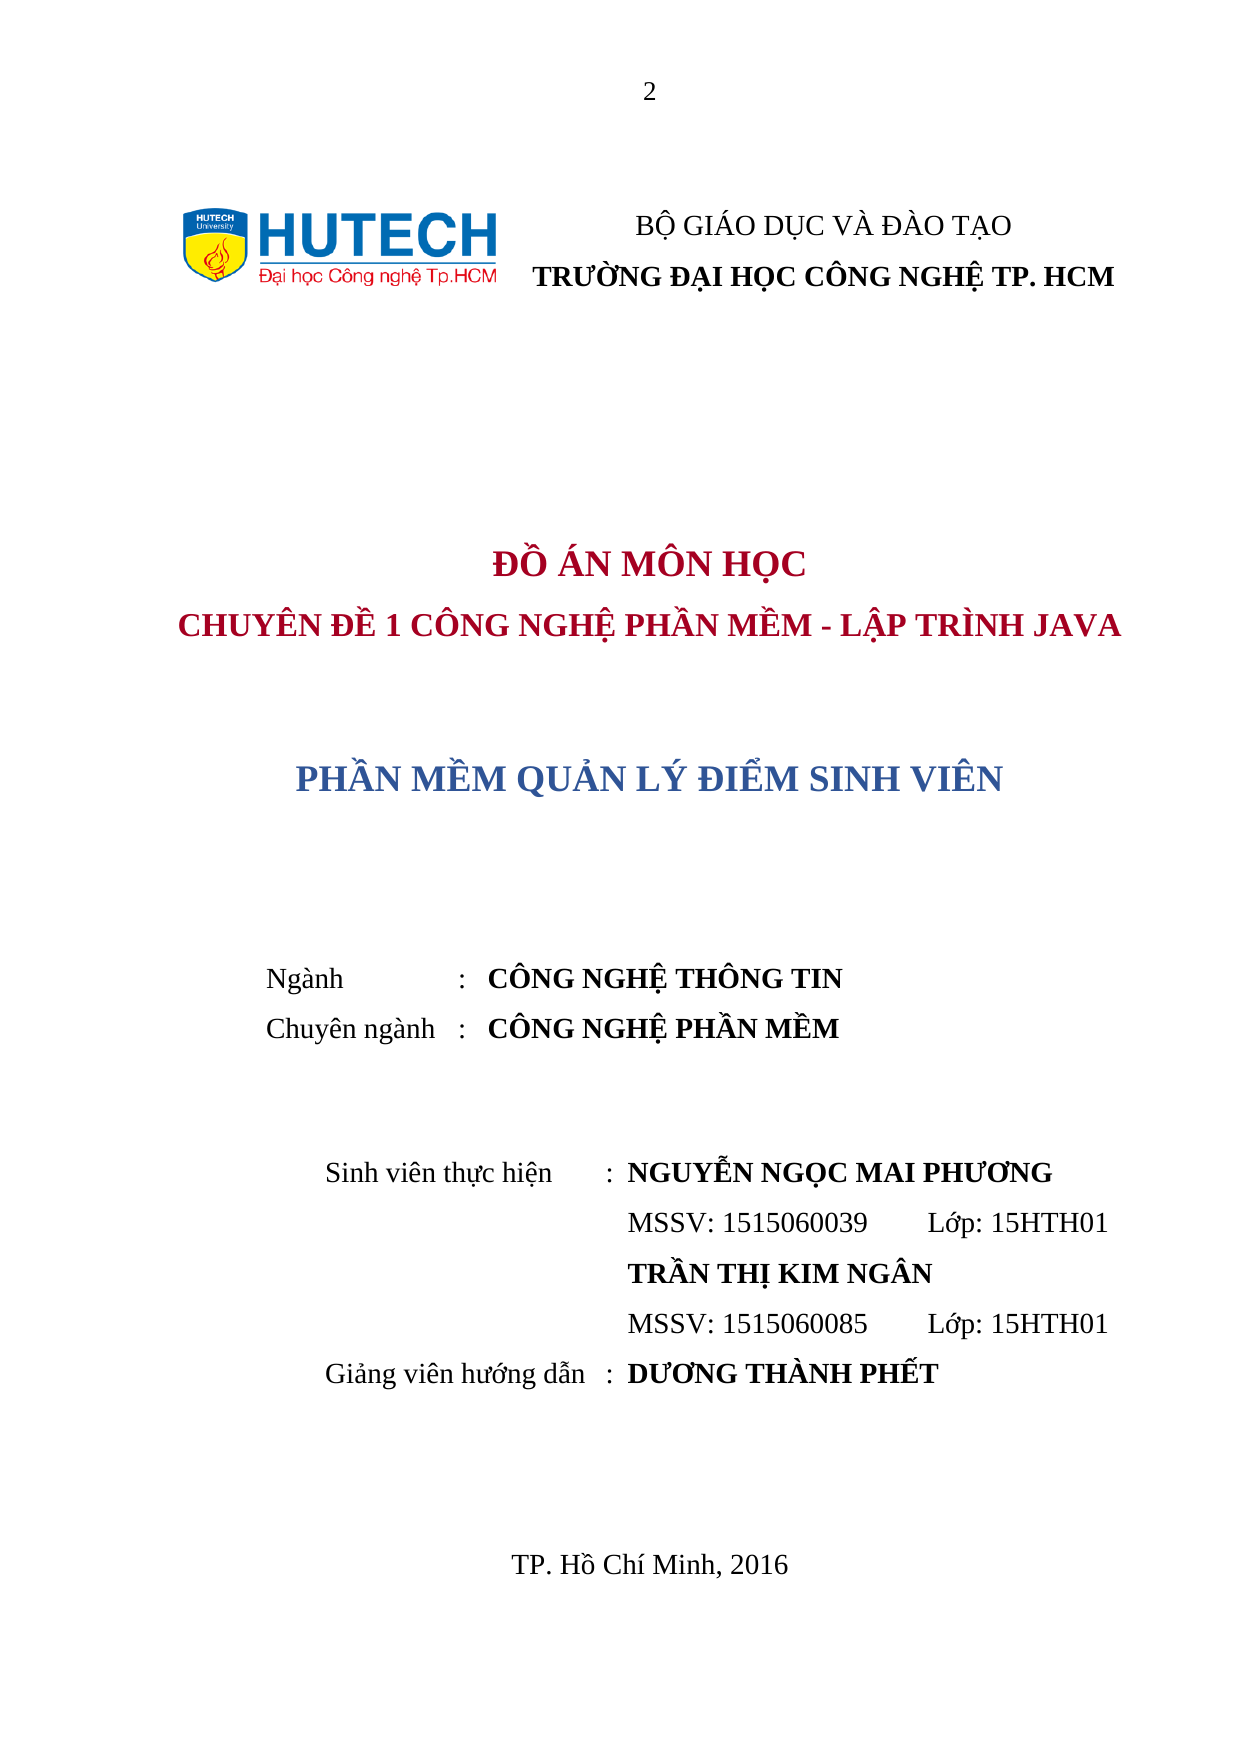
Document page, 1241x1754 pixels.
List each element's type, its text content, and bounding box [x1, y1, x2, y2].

text PHẦN MỀM QUẢN LÝ ĐIỂM SINH VIÊN [177, 757, 1122, 800]
table_header [166, 208, 513, 308]
text TRẦN THỊ KIM NGÂN [627, 1256, 1122, 1289]
text MSSV: 1515060085 Lớp: 15HTH01 [627, 1306, 1122, 1340]
text ĐỒ ÁN MÔN HỌC [177, 541, 1122, 584]
text Ngành : CÔNG NGHỆ THÔNG TIN [266, 961, 1122, 995]
text MSSV: 1515060039 Lớp: 15HTH01 [627, 1206, 1122, 1239]
text Sinh viên thực hiện : NGUYỄN NGỌC MAI PHƯƠNG [325, 1155, 1122, 1189]
picture [179, 208, 500, 286]
table_header BỘ GIÁO DỤC VÀ ĐÀO TẠO TRƯỜNG ĐẠI HỌC CÔNG NGHỆ TP. HCM [514, 208, 1134, 308]
text Chuyên ngành : CÔNG NGHỆ PHẦN MỀM [266, 1012, 1122, 1045]
text Giảng viên hướng dẫn : DƯƠNG THÀNH PHẾT [325, 1356, 1122, 1390]
text CHUYÊN ĐỀ 1 CÔNG NGHỆ PHẦN MỀM - LẬP TRÌNH JAVA [177, 606, 1122, 644]
text TP. Hồ Chí Minh, 2016 [177, 1547, 1122, 1580]
